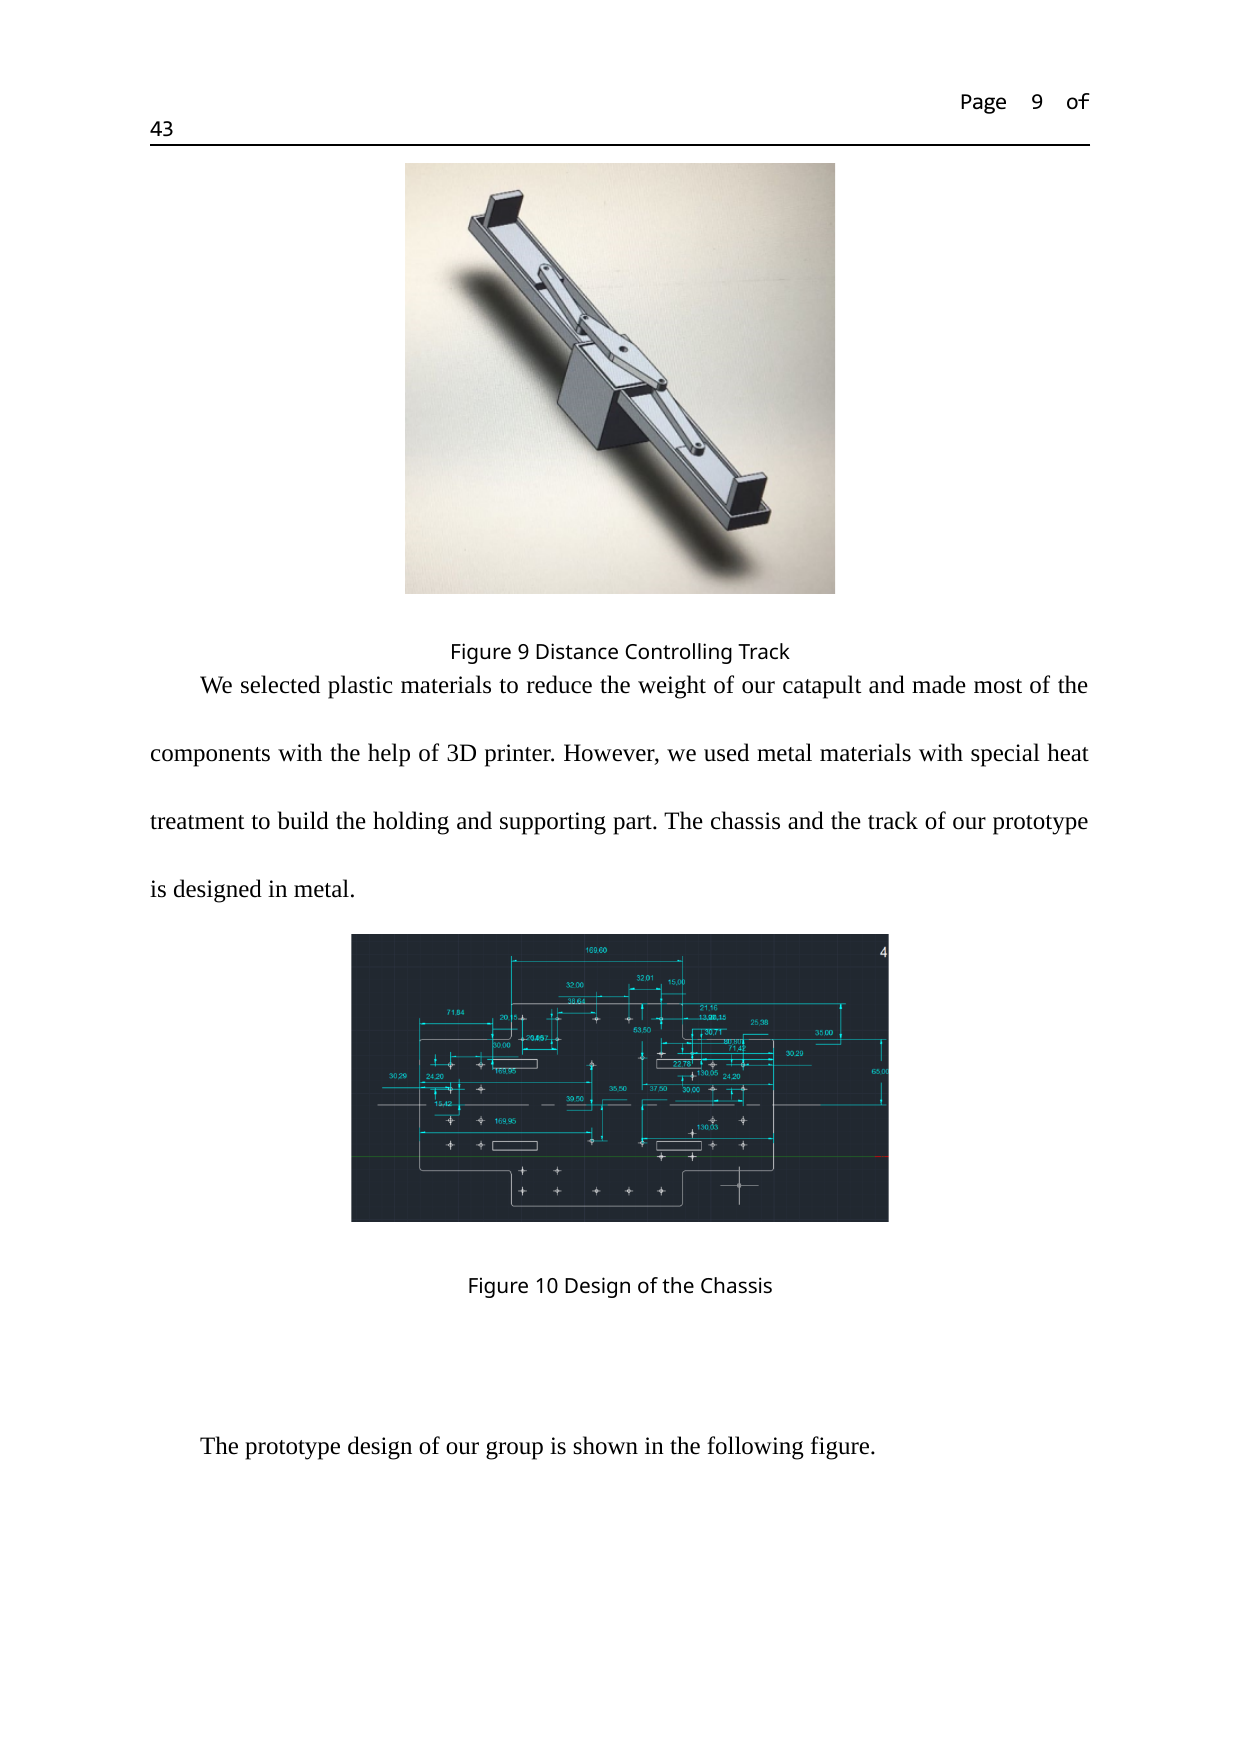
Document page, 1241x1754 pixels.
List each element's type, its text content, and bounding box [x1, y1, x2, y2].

picture [351, 934, 889, 1222]
text The prototype design of our group is shown in the following figure. [150, 1428, 1090, 1462]
text Figure 9 Distance Controlling Track [150, 634, 1090, 668]
text Figure 10 Design of the Chassis [150, 1269, 1090, 1303]
picture [405, 163, 836, 594]
text We selected plastic materials to reduce the weight of our catapult and made most of the components with the help of 3D printer. However, we used metal materials with special heat treatment to build the holding and supporting part. The chassis and the track of our prototype is designed in metal. [150, 668, 1090, 906]
